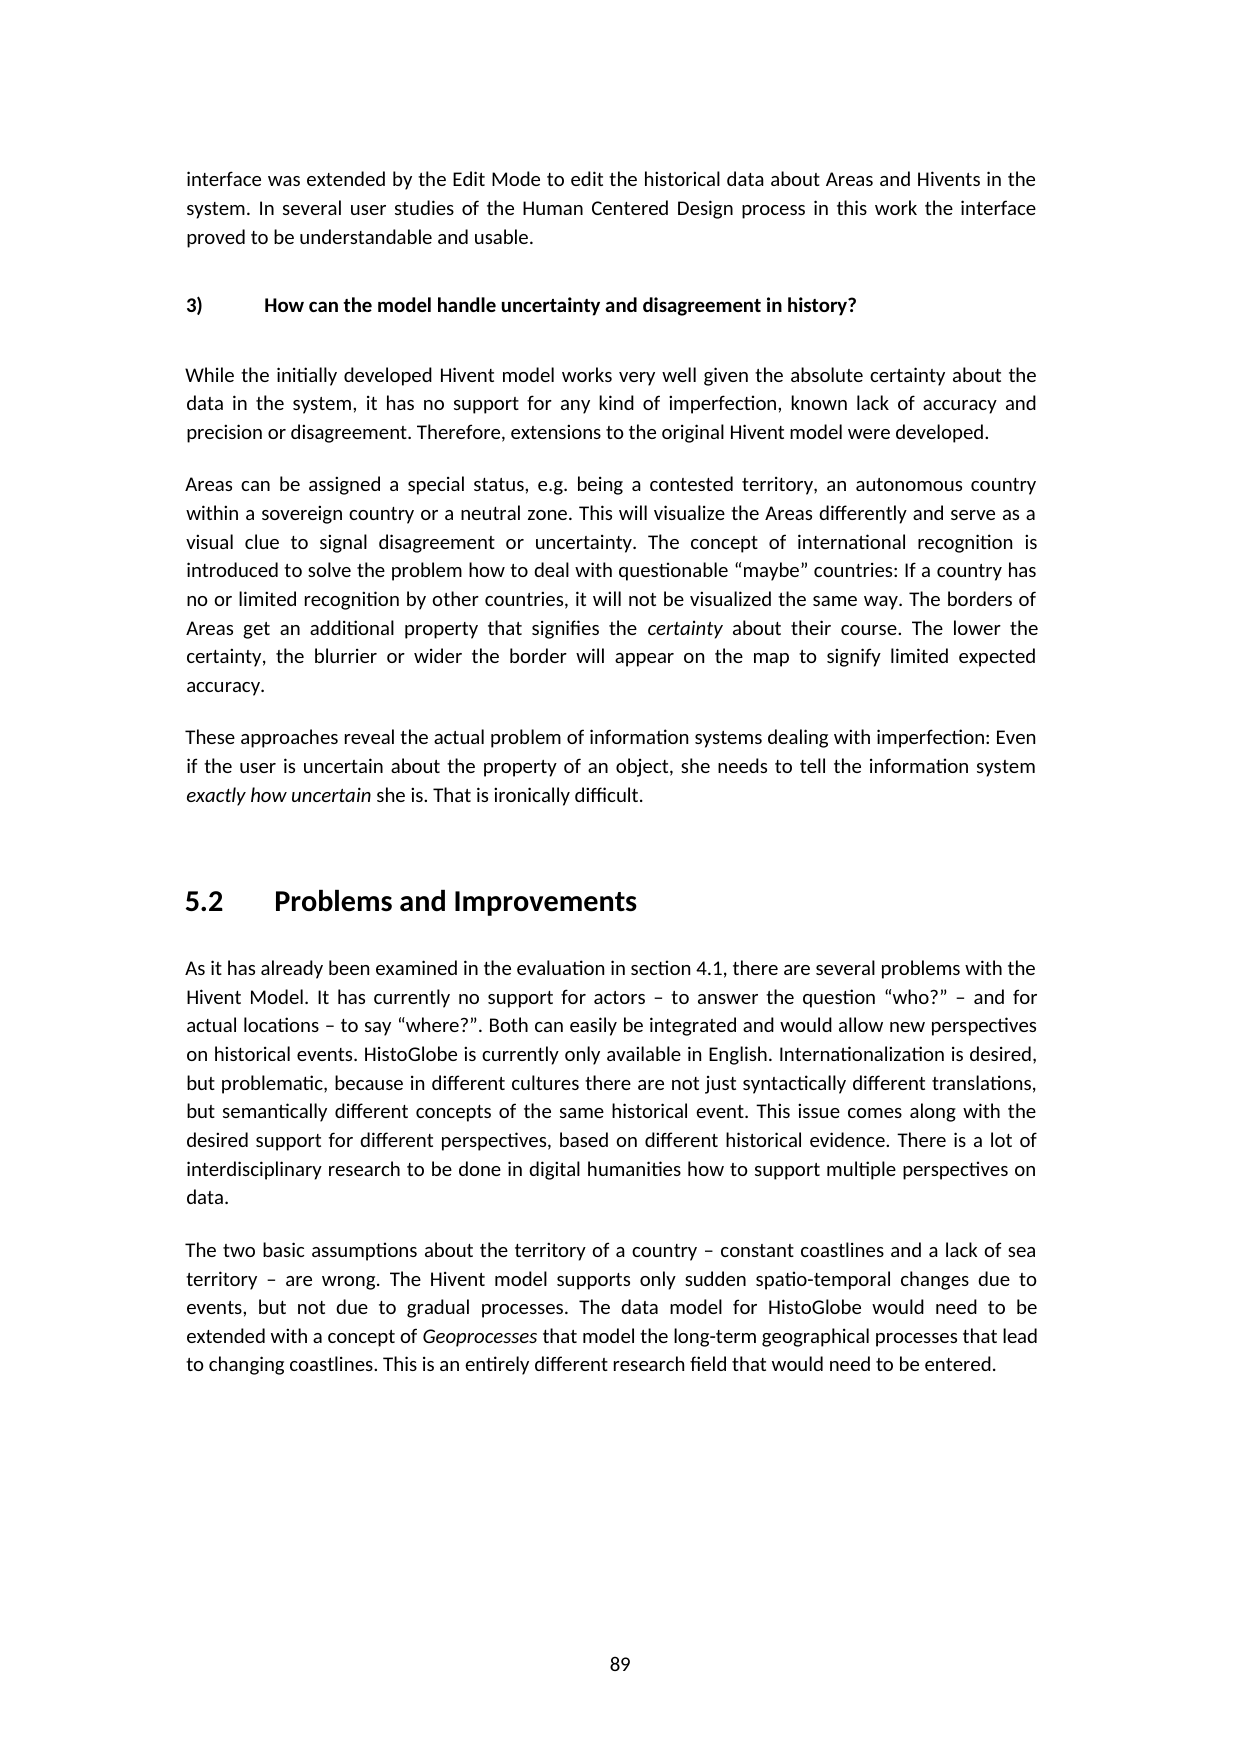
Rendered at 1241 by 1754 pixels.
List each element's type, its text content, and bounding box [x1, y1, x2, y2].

text As it has already been examined in the evaluation in section 4.1, there are several problems with the Hivent Model. It has currently no support for actors – to answer the question “who?” – and for actual locations – to say “where?”. Both can easily be integrated and would allow new perspectives on historical events. HistoGlobe is currently only available in English. Internationalization is desired, but problematic, because in different cultures there are not just syntactically different translations, but semantically different concepts of the same historical event. This issue comes along with the desired support for different perspectives, based on different historical evidence. There is a lot of interdisciplinary research to be done in digital humanities how to support multiple perspectives on data. [185, 955, 1039, 1210]
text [185, 167, 1039, 249]
subtitle 5.2 Problems and Improvements [184, 882, 1071, 918]
text While the initially developed Hivent model works very well given the absolute certainty about the data in the system, it has no support for any kind of imperfection, known lack of accuracy and precision or disagreement. Therefore, extensions to the original Hivent model were developed. [185, 362, 1039, 444]
text These approaches reveal the actual problem of information systems dealing with imperfection: Even if the user is uncertain about the property of an object, she needs to tell the information system exactly how uncertain she is. That is ironically difficult. [185, 724, 1039, 807]
text Areas can be assigned a special status, e.g. being a contested territory, an autonomous country within a sovereign country or a neutral zone. This will visualize the Areas differently and serve as a visual clue to signal disagreement or uncertainty. The concept of international recognition is introduced to solve the problem how to deal with questionable “maybe” countries: If a country has no or limited recognition by other countries, it will not be visualized the same way. The borders of Areas get an additional property that signifies the certainty about their course. The lower the certainty, the blurrier or wider the border will appear on the map to signify limited expected accuracy. [185, 472, 1039, 697]
text The two basic assumptions about the territory of a country – constant coastlines and a lack of sea territory – are wrong. The Hivent model supports only sudden spatio-temporal changes due to events, but not due to gradual processes. The data model for HistoGlobe would need to be extended with a concept of Geoprocesses that model the long-term geographical processes that lead to changing coastlines. This is an entirely different research field that would need to be entered. [185, 1237, 1039, 1377]
text 3) How can the model handle uncertainty and disagreement in history? [186, 293, 1071, 318]
